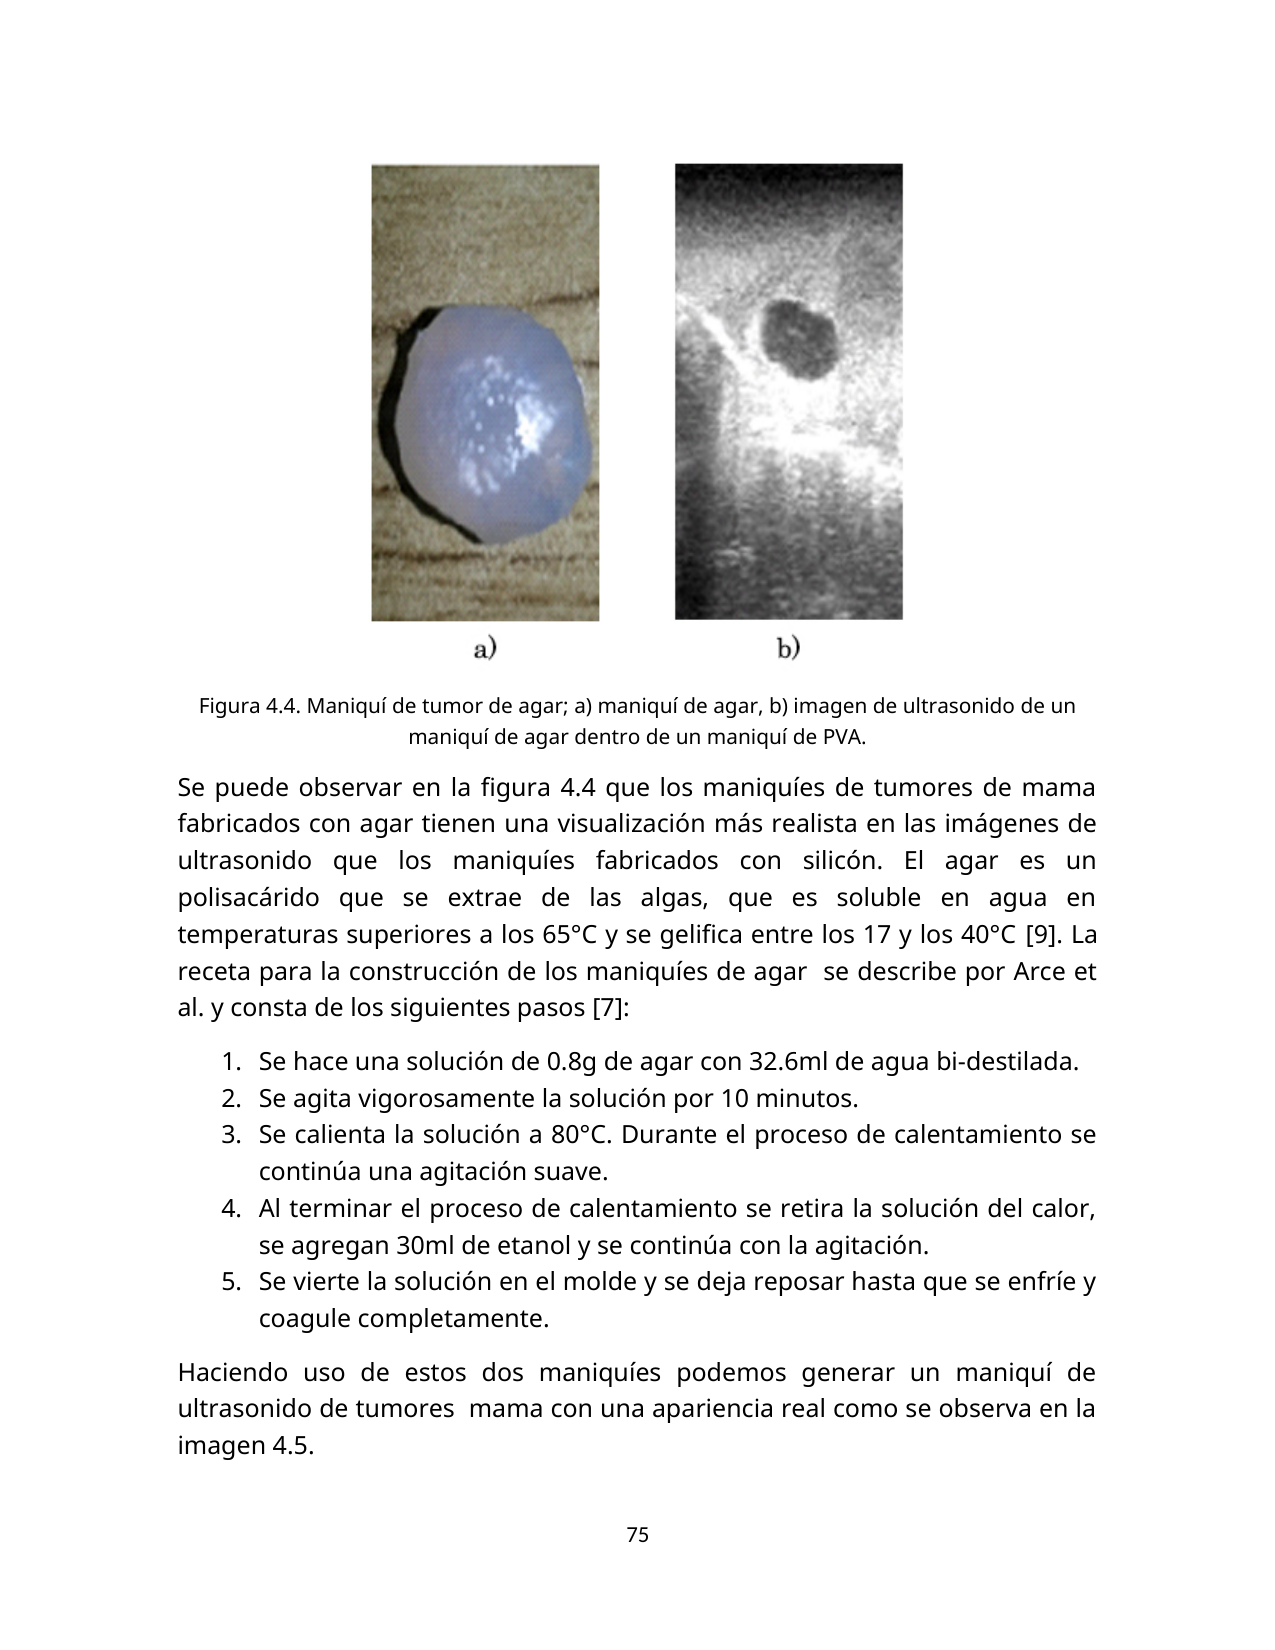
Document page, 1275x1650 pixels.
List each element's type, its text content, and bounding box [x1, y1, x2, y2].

picture [296, 147, 979, 673]
text Se puede observar en la figura 4.4 que los maniquíes de tumores de mama fabricados con agar tienen una visualización más realista en las imágenes de ultrasonido que los maniquíes fabricados con silicón. El agar es un polisacárido que se extrae de las algas, que es soluble en agua en temperaturas superiores a los 65°C y se gelifica entre los 17 y los 40°C [9]. La receta para la construcción de los maniquíes de agar se describe por Arce et al. y consta de los siguientes pasos [7]: [177, 769, 1098, 1024]
text Figura 4.4. Maniquí de tumor de agar; a) maniquí de agar, b) imagen de ultrasonido de un maniquí de agar dentro de un maniquí de PVA. [177, 691, 1098, 751]
list Se calienta la solución a 80°C. Durante el proceso de calentamiento se continúa una agitación suave. [221, 1117, 1098, 1188]
list Al terminar el proceso de calentamiento se retira la solución del calor, se agregan 30ml de etanol y se continúa con la agitación. [221, 1191, 1098, 1261]
text Haciendo uso de estos dos maniquíes podemos generar un maniquí de ultrasonido de tumores mama con una apariencia real como se observa en la imagen 4.5. [177, 1354, 1098, 1462]
list Se agita vigorosamente la solución por 10 minutos. [221, 1080, 1098, 1114]
list Se hace una solución de 0.8g de agar con 32.6ml de agua bi-destilada. [221, 1043, 1098, 1077]
list Se vierte la solución en el molde y se deja reposar hasta que se enfríe y coagule completamente. [221, 1264, 1098, 1335]
